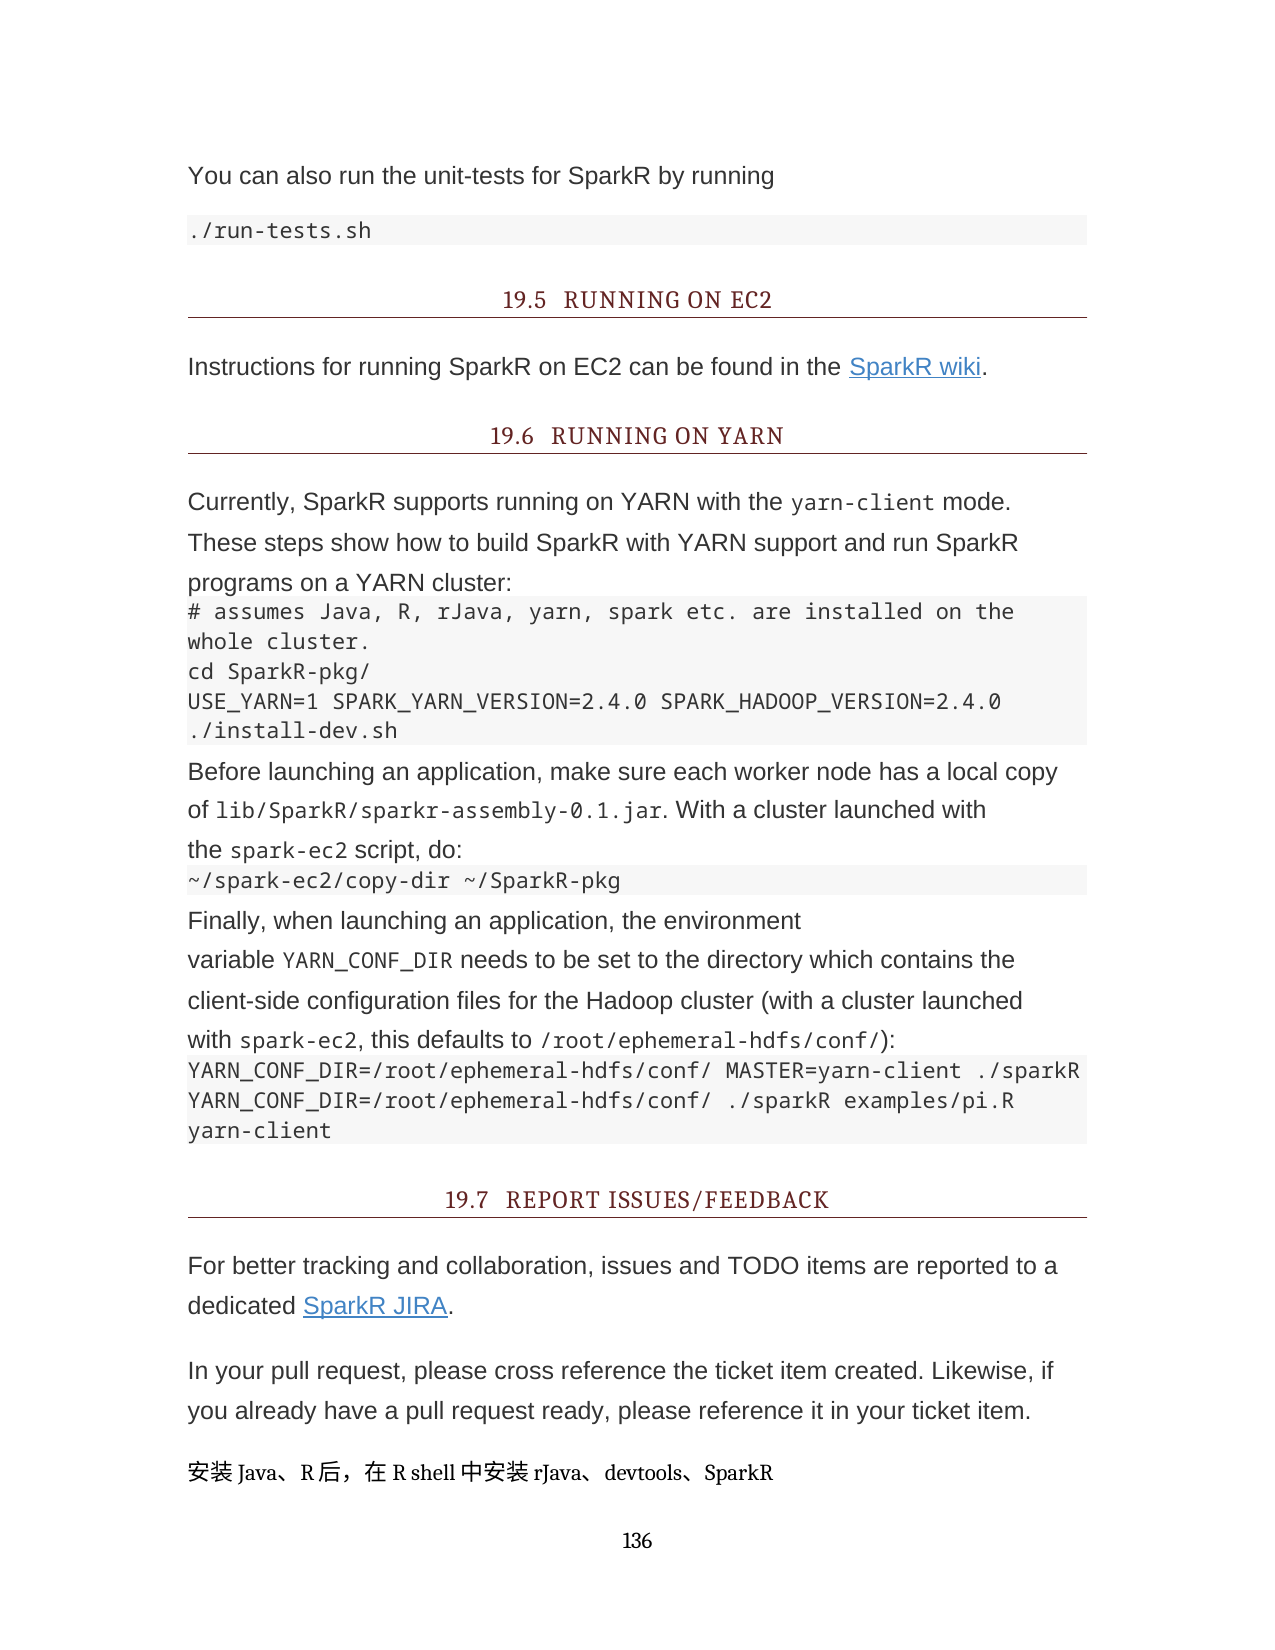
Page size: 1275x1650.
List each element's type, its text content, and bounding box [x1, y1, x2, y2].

text # assumes Java, R, rJava, yarn, spark etc. are installed on the whole cluster. [187, 596, 1087, 656]
text In your pull request, please cross reference the ticket item created. Likewise, if you already have a pull request ready, please reference it in your ticket item. [187, 1345, 1087, 1425]
text Finally, when launching an application, the environment variable YARN_CONF_DIR needs to be set to the directory which contains the client-side configuration files for the Hadoop cluster (with a cluster launched with spark-ec2, this defaults to /root/ephemeral-hdfs/conf/): [187, 895, 1087, 1055]
subtitle Report Issues/Feedback [187, 1186, 1087, 1218]
text YARN_CONF_DIR=/root/ephemeral-hdfs/conf/ MASTER=yarn-client ./sparkR [187, 1055, 1087, 1085]
subtitle Running on EC2 [187, 286, 1087, 318]
text cd SparkR-pkg/ [187, 656, 1087, 686]
text YARN_CONF_DIR=/root/ephemeral-hdfs/conf/ ./sparkR examples/pi.R yarn-client [187, 1085, 1087, 1144]
text USE_YARN=1 SPARK_YARN_VERSION=2.4.0 SPARK_HADOOP_VERSION=2.4.0 ./install-dev.sh [187, 686, 1087, 745]
text You can also run the unit-tests for SparkR by running [187, 150, 1087, 190]
text Currently, SparkR supports running on YARN with the yarn-client mode. These steps show how to build SparkR with YARN support and run SparkR programs on a YARN cluster: [187, 476, 1087, 596]
text Instructions for running SparkR on EC2 can be found in the SparkR wiki. [187, 341, 1087, 381]
text ~/spark-ec2/copy-dir ~/SparkR-pkg [187, 865, 1087, 895]
text 安装Java、R后，在R shell中安装rJava、devtools、SparkR [187, 1454, 1087, 1487]
text Before launching an application, make sure each worker node has a local copy of lib/SparkR/sparkr-assembly-0.1.jar. With a cluster launched with the spark-ec2 script, do: [187, 745, 1087, 865]
text ./run-tests.sh [187, 215, 1087, 245]
subtitle Running on YARN [187, 422, 1087, 454]
text For better tracking and collaboration, issues and TODO items are reported to a dedicated SparkR JIRA. [187, 1240, 1087, 1320]
